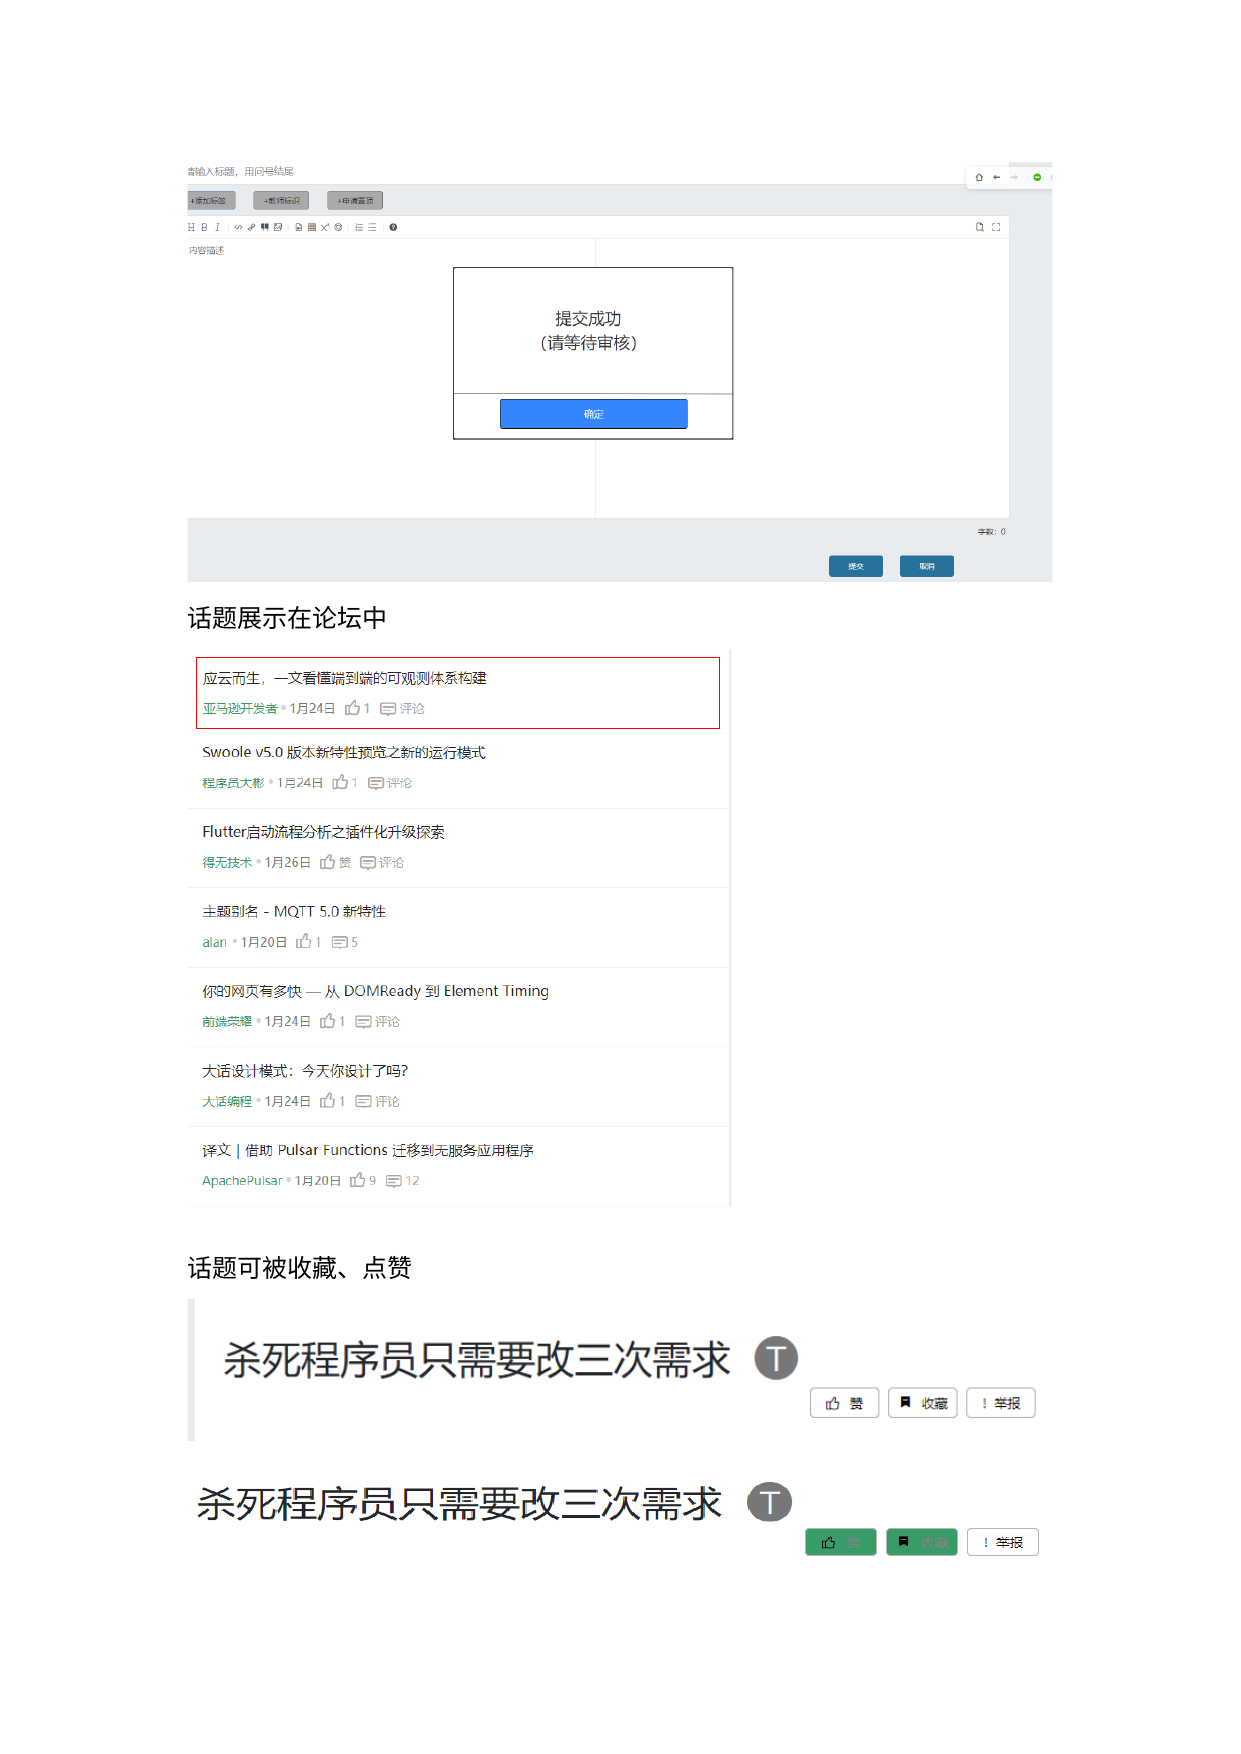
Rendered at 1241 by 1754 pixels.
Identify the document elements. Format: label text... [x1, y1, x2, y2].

text 话题展示在论坛中 [187, 584, 1053, 649]
text 话题可被收藏、点赞 [187, 1234, 1053, 1299]
picture [187, 1462, 1053, 1574]
picture [187, 1299, 1052, 1441]
picture [187, 649, 732, 1207]
picture [187, 162, 1053, 582]
